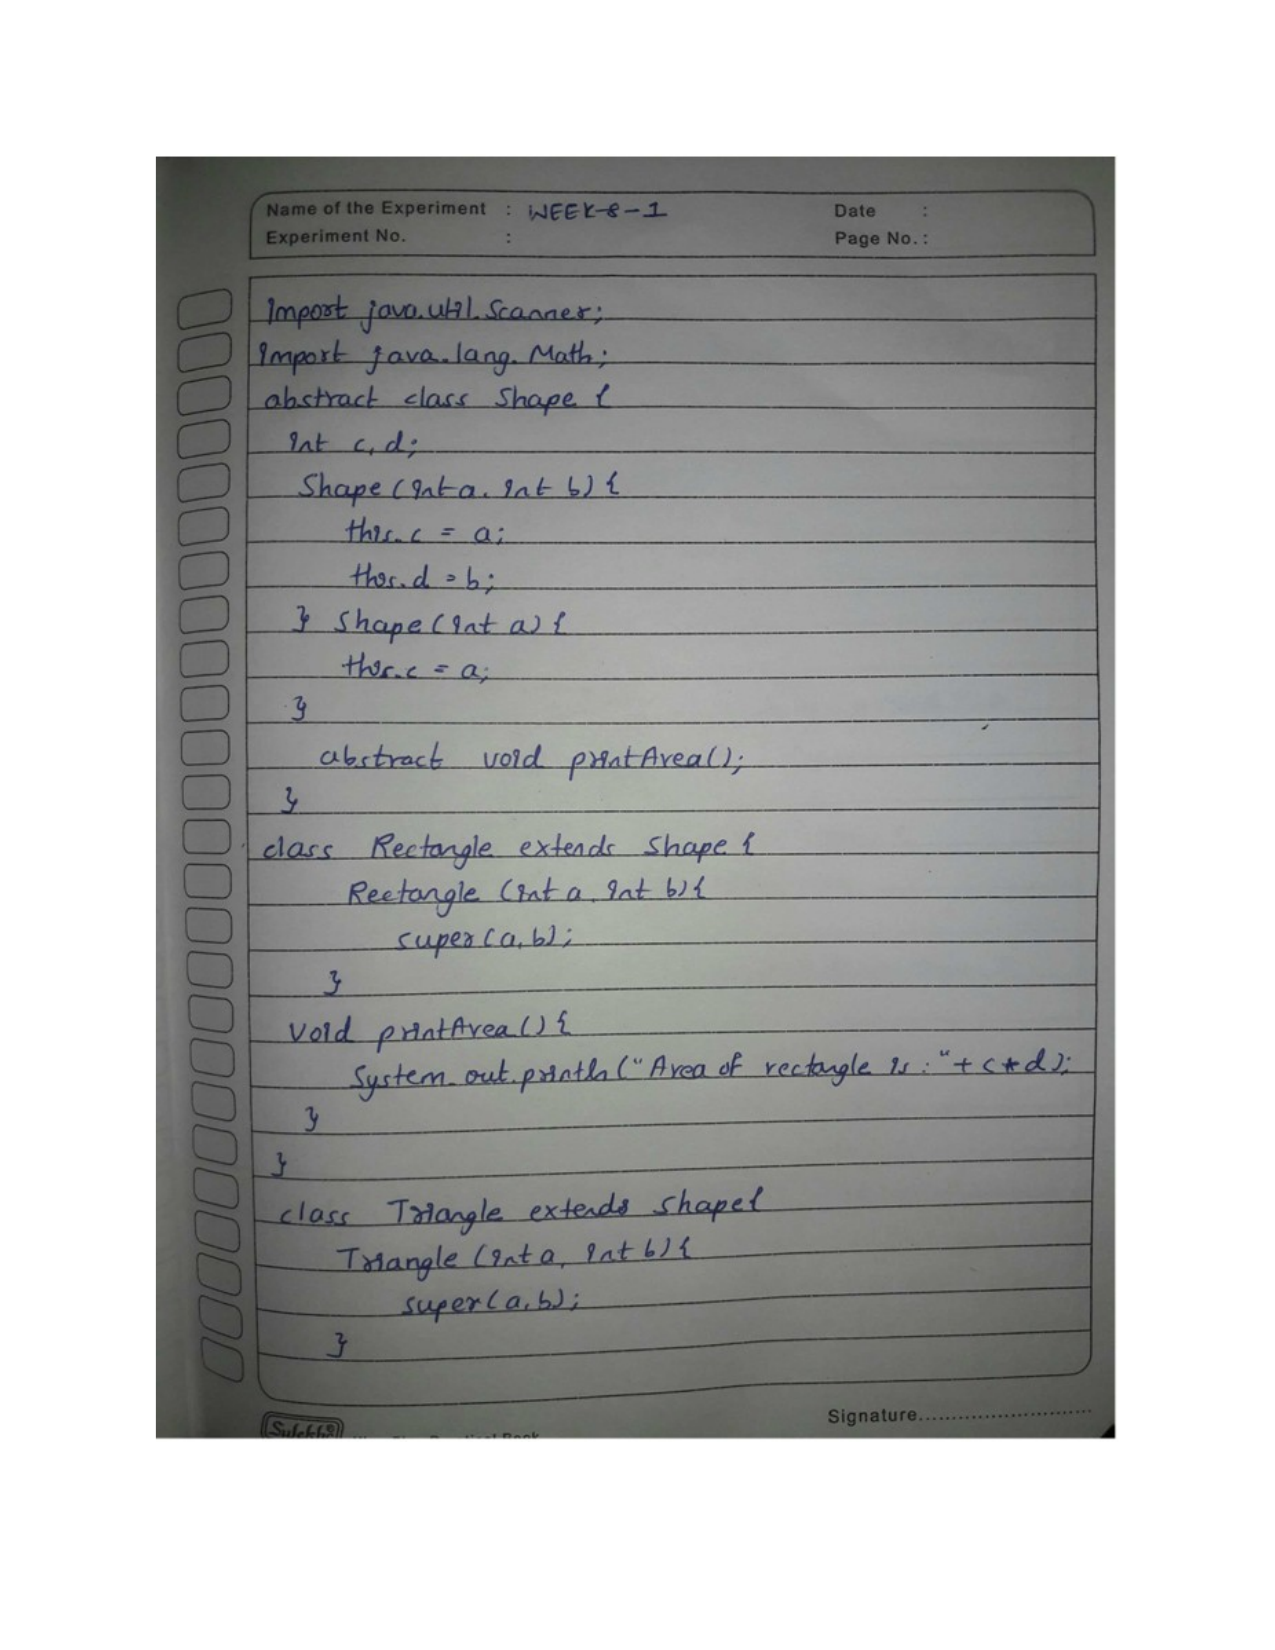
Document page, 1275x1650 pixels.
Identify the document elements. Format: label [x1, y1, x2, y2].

picture [155, 154, 1119, 1442]
